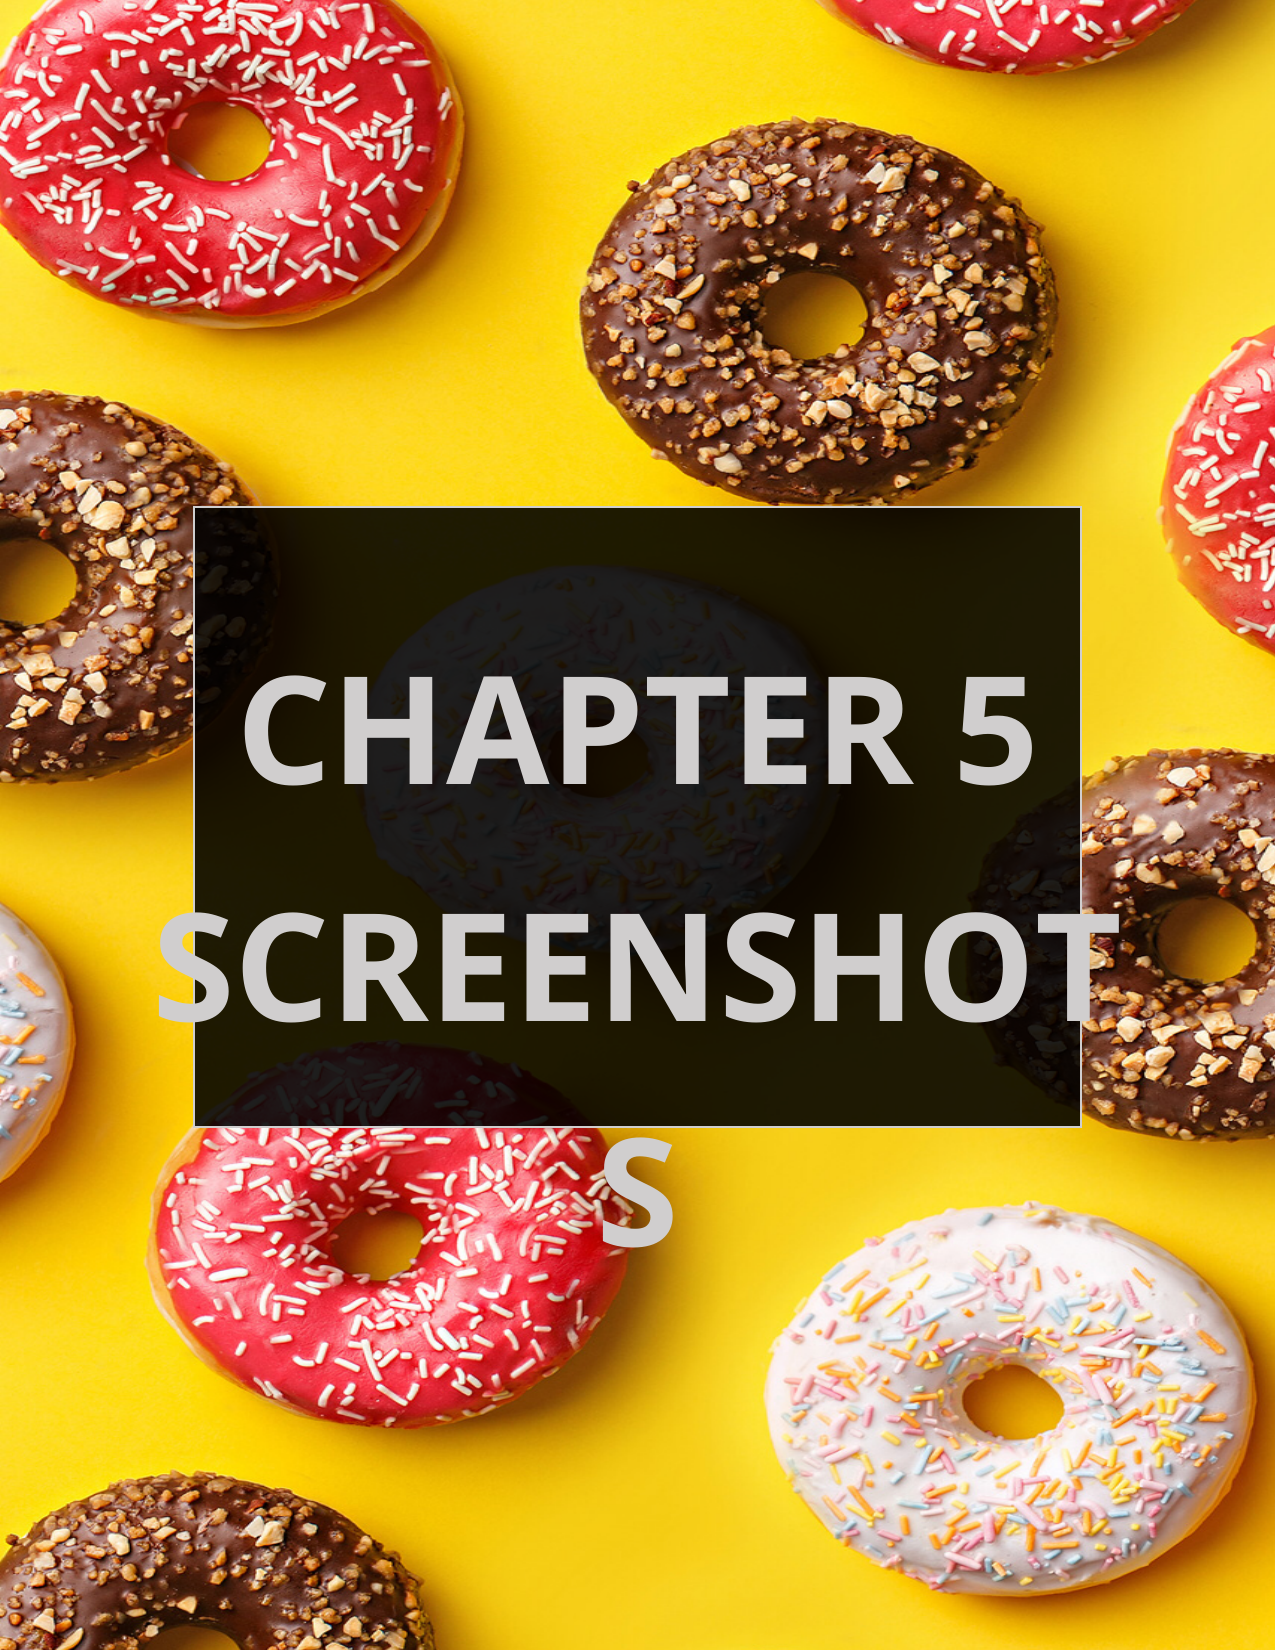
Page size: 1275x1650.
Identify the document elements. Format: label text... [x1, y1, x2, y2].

text CHAPTER 5 [150, 624, 1125, 829]
text SCREENSHOTS [150, 862, 1125, 1291]
picture [0, 0, 1275, 1650]
